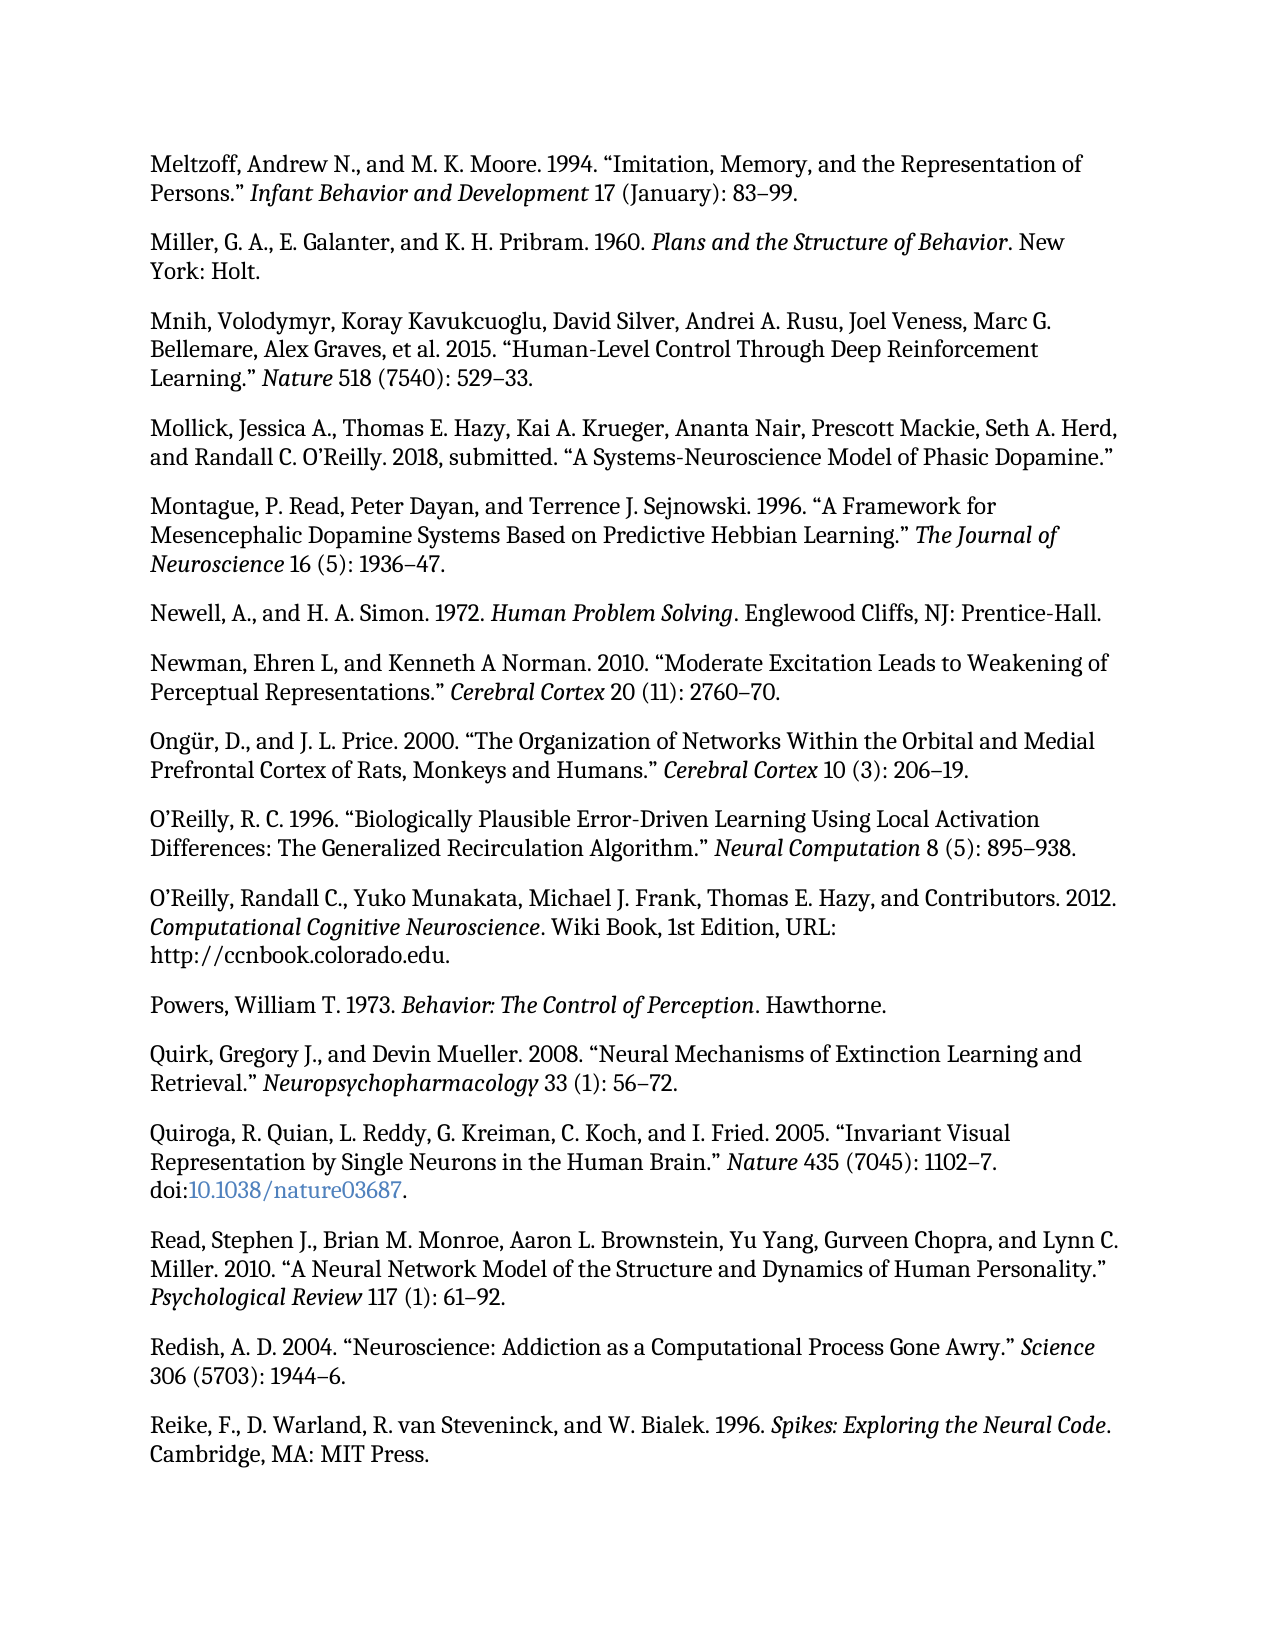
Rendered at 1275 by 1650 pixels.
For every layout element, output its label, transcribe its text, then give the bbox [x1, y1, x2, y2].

text Quiroga, R. Quian, L. Reddy, G. Kreiman, C. Koch, and I. Fried. 2005. “Invariant Visual Representation by Single Neurons in the Human Brain.” Nature 435 (7045): 1102–7. doi:10.1038/nature03687. [150, 1119, 1125, 1205]
text Reike, F., D. Warland, R. van Steveninck, and W. Bialek. 1996. Spikes: Exploring the Neural Code. Cambridge, MA: MIT Press. [150, 1411, 1125, 1469]
text Ongür, D., and J. L. Price. 2000. “The Organization of Networks Within the Orbital and Medial Prefrontal Cortex of Rats, Monkeys and Humans.” Cerebral Cortex 10 (3): 206–19. [150, 727, 1125, 784]
text Redish, A. D. 2004. “Neuroscience: Addiction as a Computational Process Gone Awry.” Science 306 (5703): 1944–6. [150, 1333, 1125, 1390]
text Mnih, Volodymyr, Koray Kavukcuoglu, David Silver, Andrei A. Rusu, Joel Veness, Marc G. Bellemare, Alex Graves, et al. 2015. “Human-Level Control Through Deep Reinforcement Learning.” Nature 518 (7540): 529–33. [150, 307, 1125, 393]
text Montague, P. Read, Peter Dayan, and Terrence J. Sejnowski. 1996. “A Framework for Mesencephalic Dopamine Systems Based on Predictive Hebbian Learning.” The Journal of Neuroscience 16 (5): 1936–47. [150, 492, 1125, 578]
text Meltzoff, Andrew N., and M. K. Moore. 1994. “Imitation, Memory, and the Representation of Persons.” Infant Behavior and Development 17 (January): 83–99. [150, 150, 1125, 207]
text Mollick, Jessica A., Thomas E. Hazy, Kai A. Krueger, Ananta Nair, Prescott Mackie, Seth A. Herd, and Randall C. O’Reilly. 2018, submitted. “A Systems-Neuroscience Model of Phasic Dopamine.” [150, 414, 1125, 471]
text Newman, Ehren L, and Kenneth A Norman. 2010. “Moderate Excitation Leads to Weakening of Perceptual Representations.” Cerebral Cortex 20 (11): 2760–70. [150, 649, 1125, 706]
text Powers, William T. 1973. Behavior: The Control of Perception. Hawthorne. [150, 991, 1125, 1019]
text Newell, A., and H. A. Simon. 1972. Human Problem Solving. Englewood Cliffs, NJ: Prentice-Hall. [150, 599, 1125, 628]
text O’Reilly, Randall C., Yuko Munakata, Michael J. Frank, Thomas E. Hazy, and Contributors. 2012. Computational Cognitive Neuroscience. Wiki Book, 1st Edition, URL: http://ccnbook.colorado.edu. [150, 884, 1125, 970]
text Quirk, Gregory J., and Devin Mueller. 2008. “Neural Mechanisms of Extinction Learning and Retrieval.” Neuropsychopharmacology 33 (1): 56–72. [150, 1040, 1125, 1098]
text Read, Stephen J., Brian M. Monroe, Aaron L. Brownstein, Yu Yang, Gurveen Chopra, and Lynn C. Miller. 2010. “A Neural Network Model of the Structure and Dynamics of Human Personality.” Psychological Review 117 (1): 61–92. [150, 1226, 1125, 1312]
text O’Reilly, R. C. 1996. “Biologically Plausible Error-Driven Learning Using Local Activation Differences: The Generalized Recirculation Algorithm.” Neural Computation 8 (5): 895–938. [150, 805, 1125, 863]
text Miller, G. A., E. Galanter, and K. H. Pribram. 1960. Plans and the Structure of Behavior. New York: Holt. [150, 228, 1125, 286]
